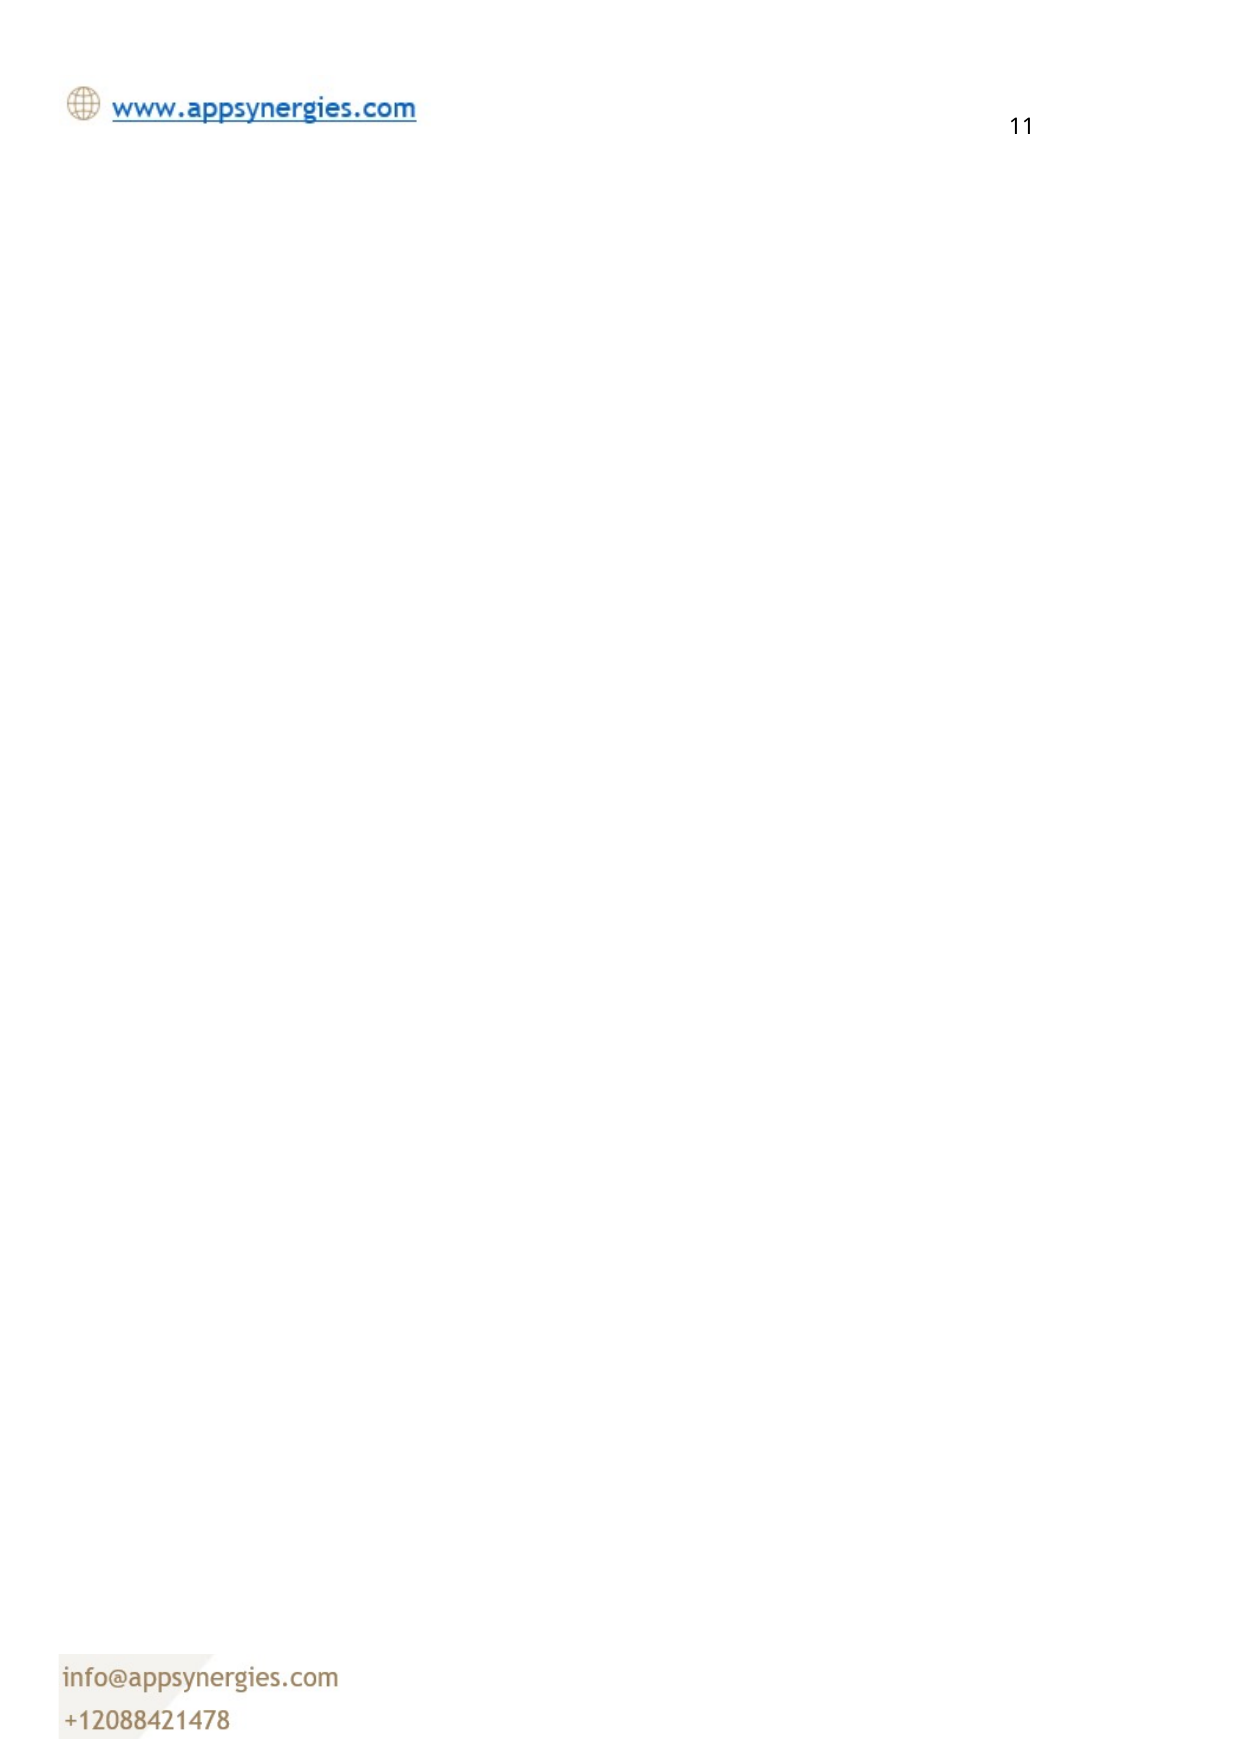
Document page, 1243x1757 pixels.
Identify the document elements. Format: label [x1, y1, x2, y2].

picture [58, 1654, 340, 1739]
picture [58, 75, 431, 135]
